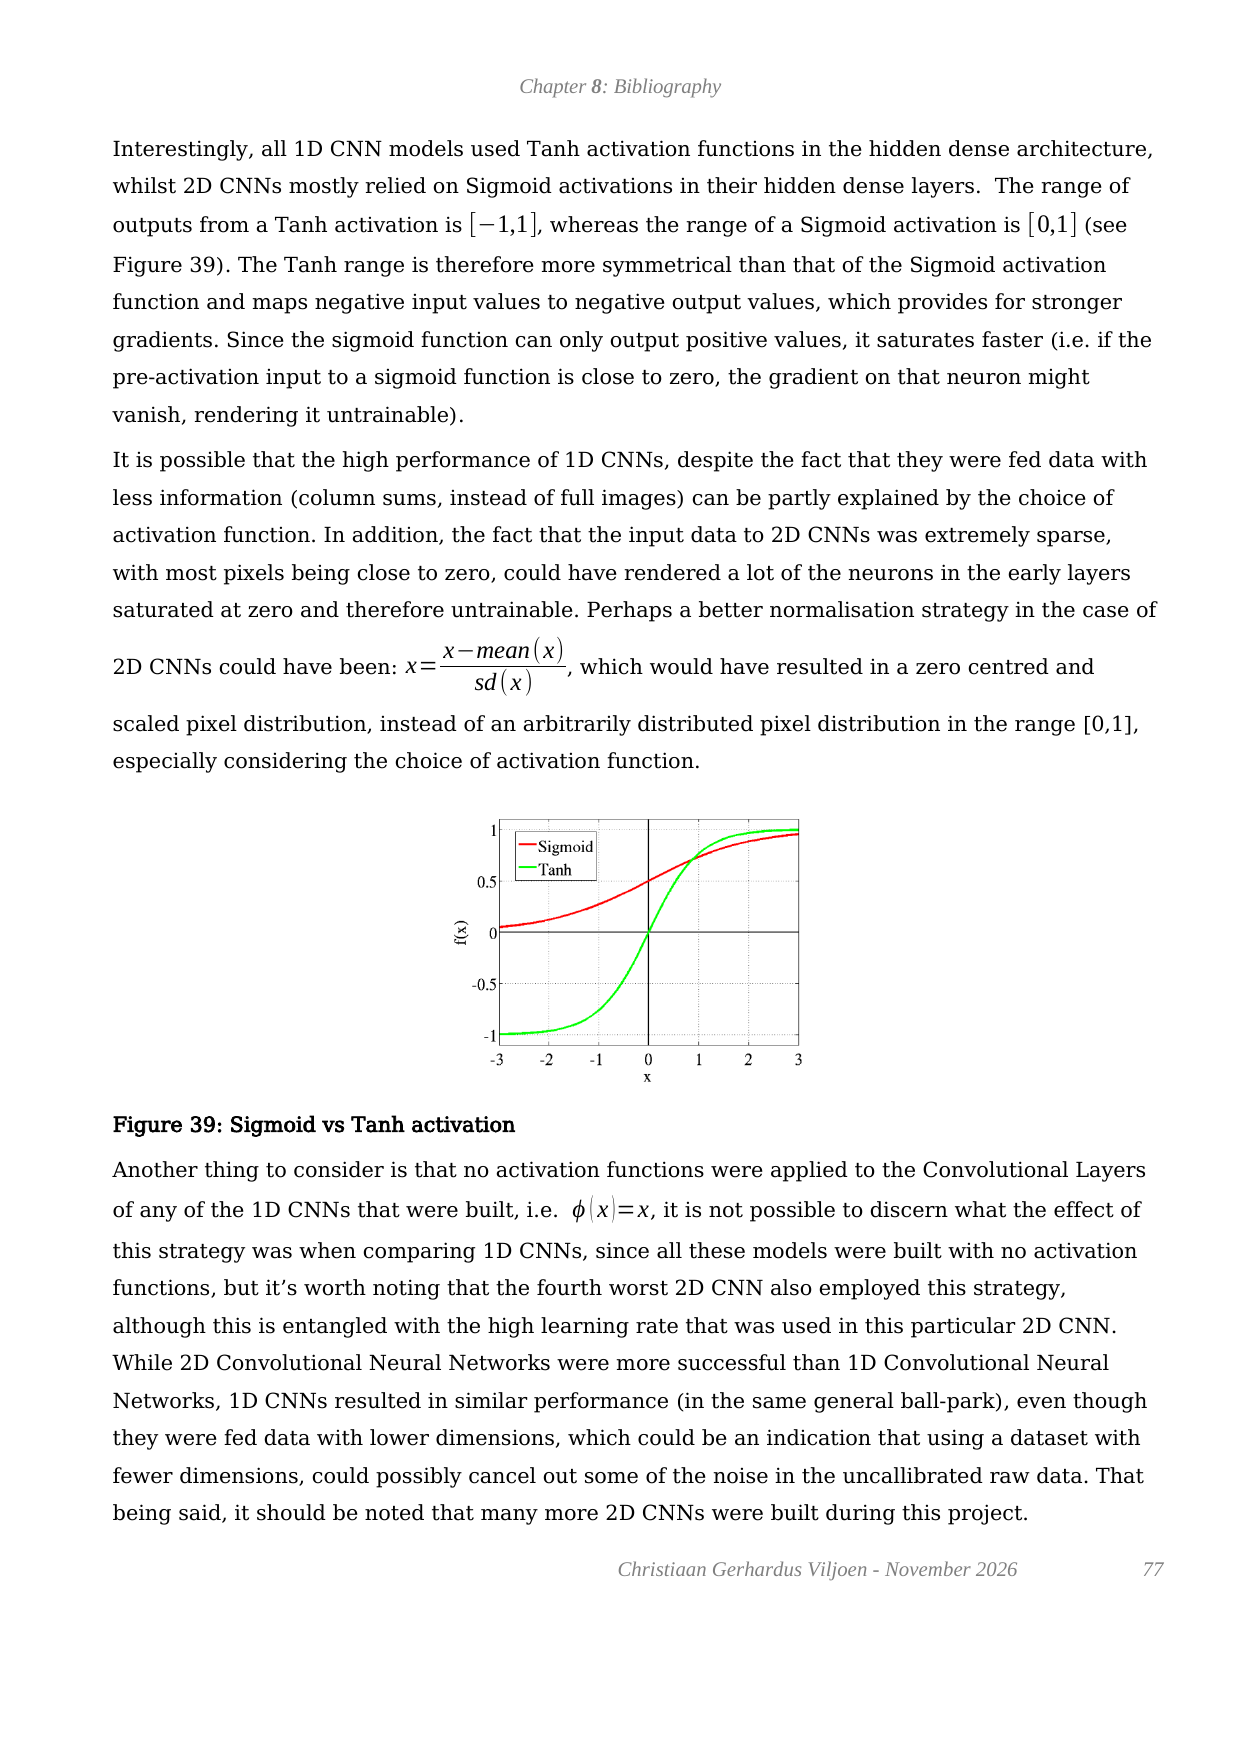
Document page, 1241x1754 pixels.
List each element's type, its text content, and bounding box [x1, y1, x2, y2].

text It is possible that the high performance of 1D CNNs, despite the fact that they were fed data with less information (column sums, instead of full images) can be partly explained by the choice of activation function. In addition, the fact that the input data to 2D CNNs was extremely sparse, with most pixels being close to zero, could have rendered a lot of the neurons in the early layers saturated at zero and therefore untrainable. Perhaps a better normalisation strategy in the case of 2D CNNs could have been: , which would have resulted in a zero centred and scaled pixel distribution, instead of an arbitrarily distributed pixel distribution in the range [0,1], especially considering the choice of activation function. [112, 447, 1165, 773]
text Interestingly, all 1D CNN models used Tanh activation functions in the hidden dense architecture, whilst 2D CNNs mostly relied on Sigmoid activations in their hidden dense layers. The range of outputs from a Tanh activation is , whereas the range of a Sigmoid activation is (see Figure 39). The Tanh range is therefore more symmetrical than that of the Sigmoid activation function and maps negative input values to negative output values, which provides for stronger gradients. Since the sigmoid function can only output positive values, it saturates faster (i.e. if the pre-activation input to a sigmoid function is close to zero, the gradient on that neuron might vanish, rendering it untrainable). [112, 135, 1165, 426]
picture [441, 794, 837, 1091]
text Figure 39: Sigmoid vs Tanh activation [112, 1111, 1165, 1136]
text Another thing to consider is that no activation functions were applied to the Convolutional Layers of any of the 1D CNNs that were built, i.e. , it is not possible to discern what the effect of this strategy was when comparing 1D CNNs, since all these models were built with no activation functions, but it’s worth noting that the fourth worst 2D CNN also employed this strategy, although this is entangled with the high learning rate that was used in this particular 2D CNN. While 2D Convolutional Neural Networks were more successful than 1D Convolutional Neural Networks, 1D CNNs resulted in similar performance (in the same general ball-park), even though they were fed data with lower dimensions, which could be an indication that using a dataset with fewer dimensions, could possibly cancel out some of the noise in the uncallibrated raw data. That being said, it should be noted that many more 2D CNNs were built during this project. [112, 1157, 1165, 1525]
